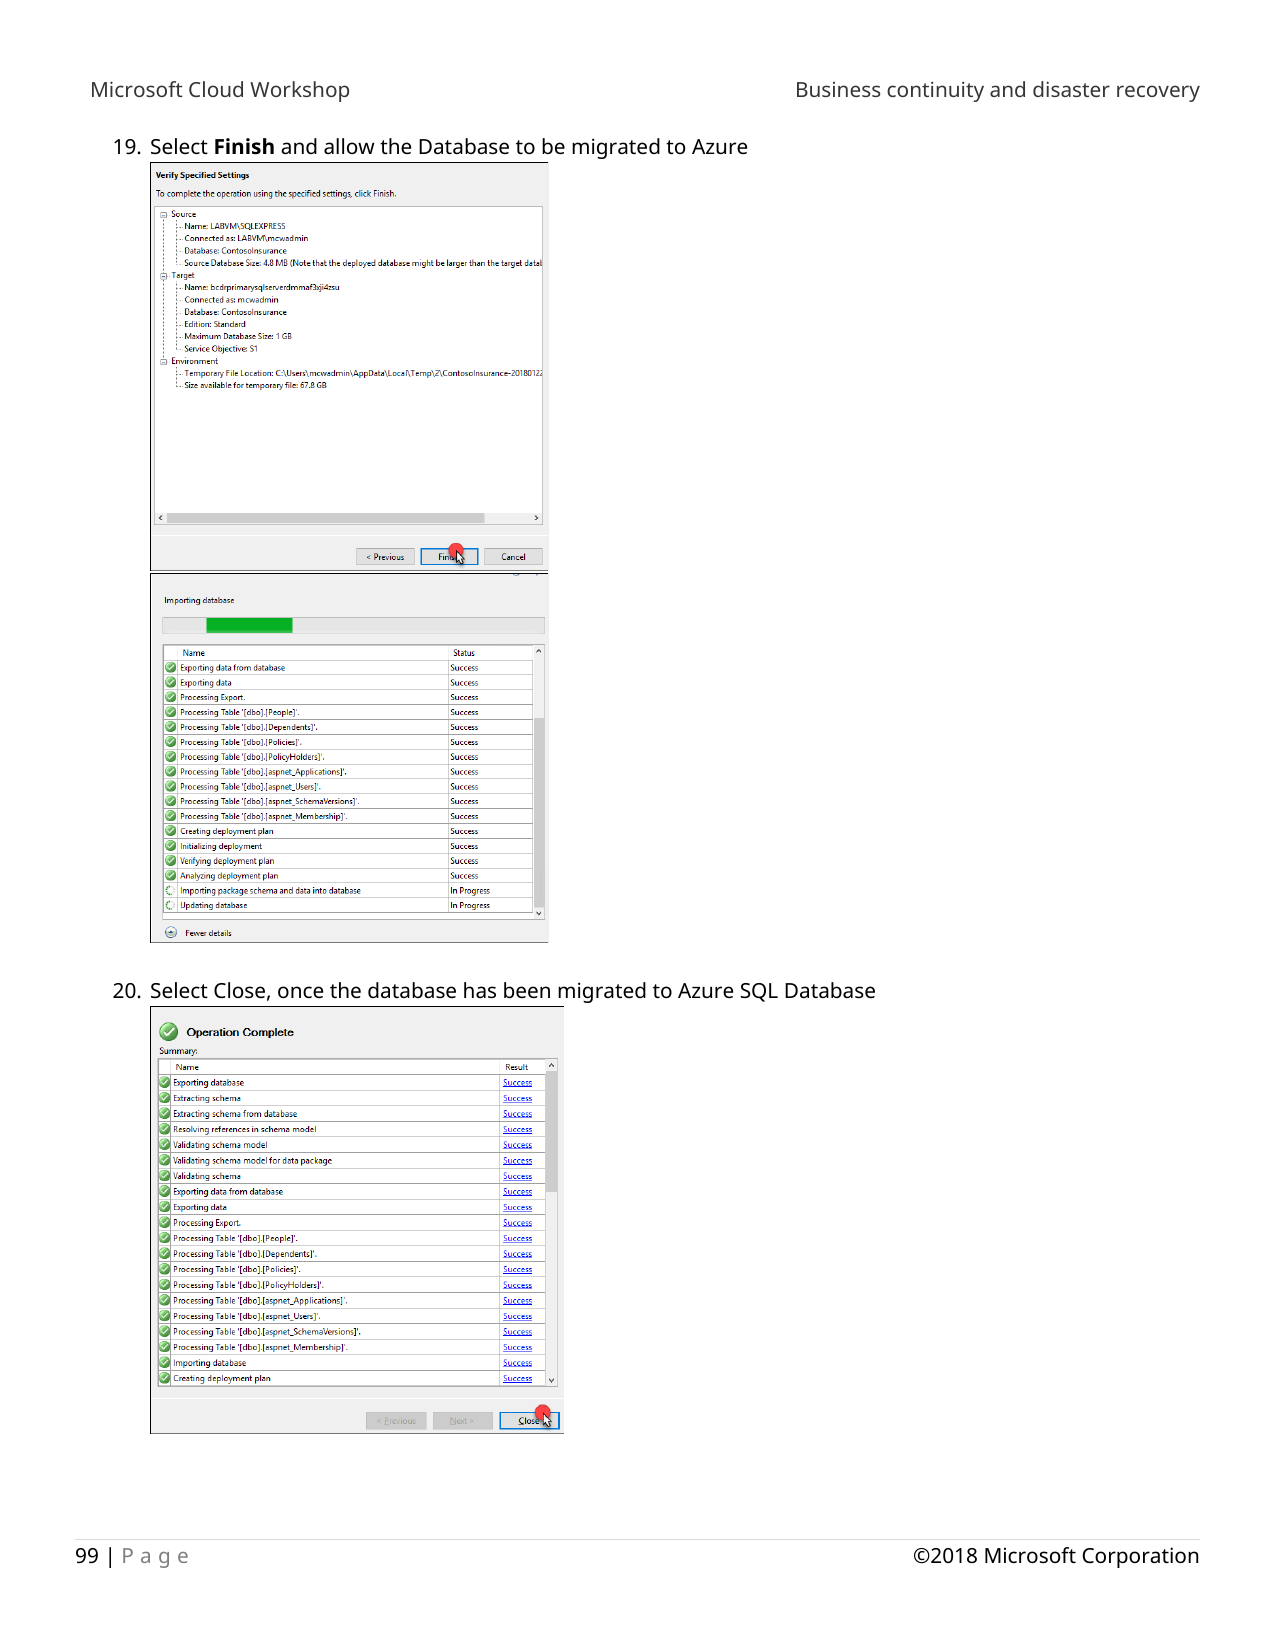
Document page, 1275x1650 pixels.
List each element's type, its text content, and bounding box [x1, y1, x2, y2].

list Select Finish and allow the Database to be migrated to Azure [112, 132, 1200, 160]
picture [150, 162, 549, 571]
list Select Close, once the database has been migrated to Azure SQL Database [112, 976, 1200, 1004]
picture [150, 573, 549, 943]
picture [150, 1006, 564, 1434]
